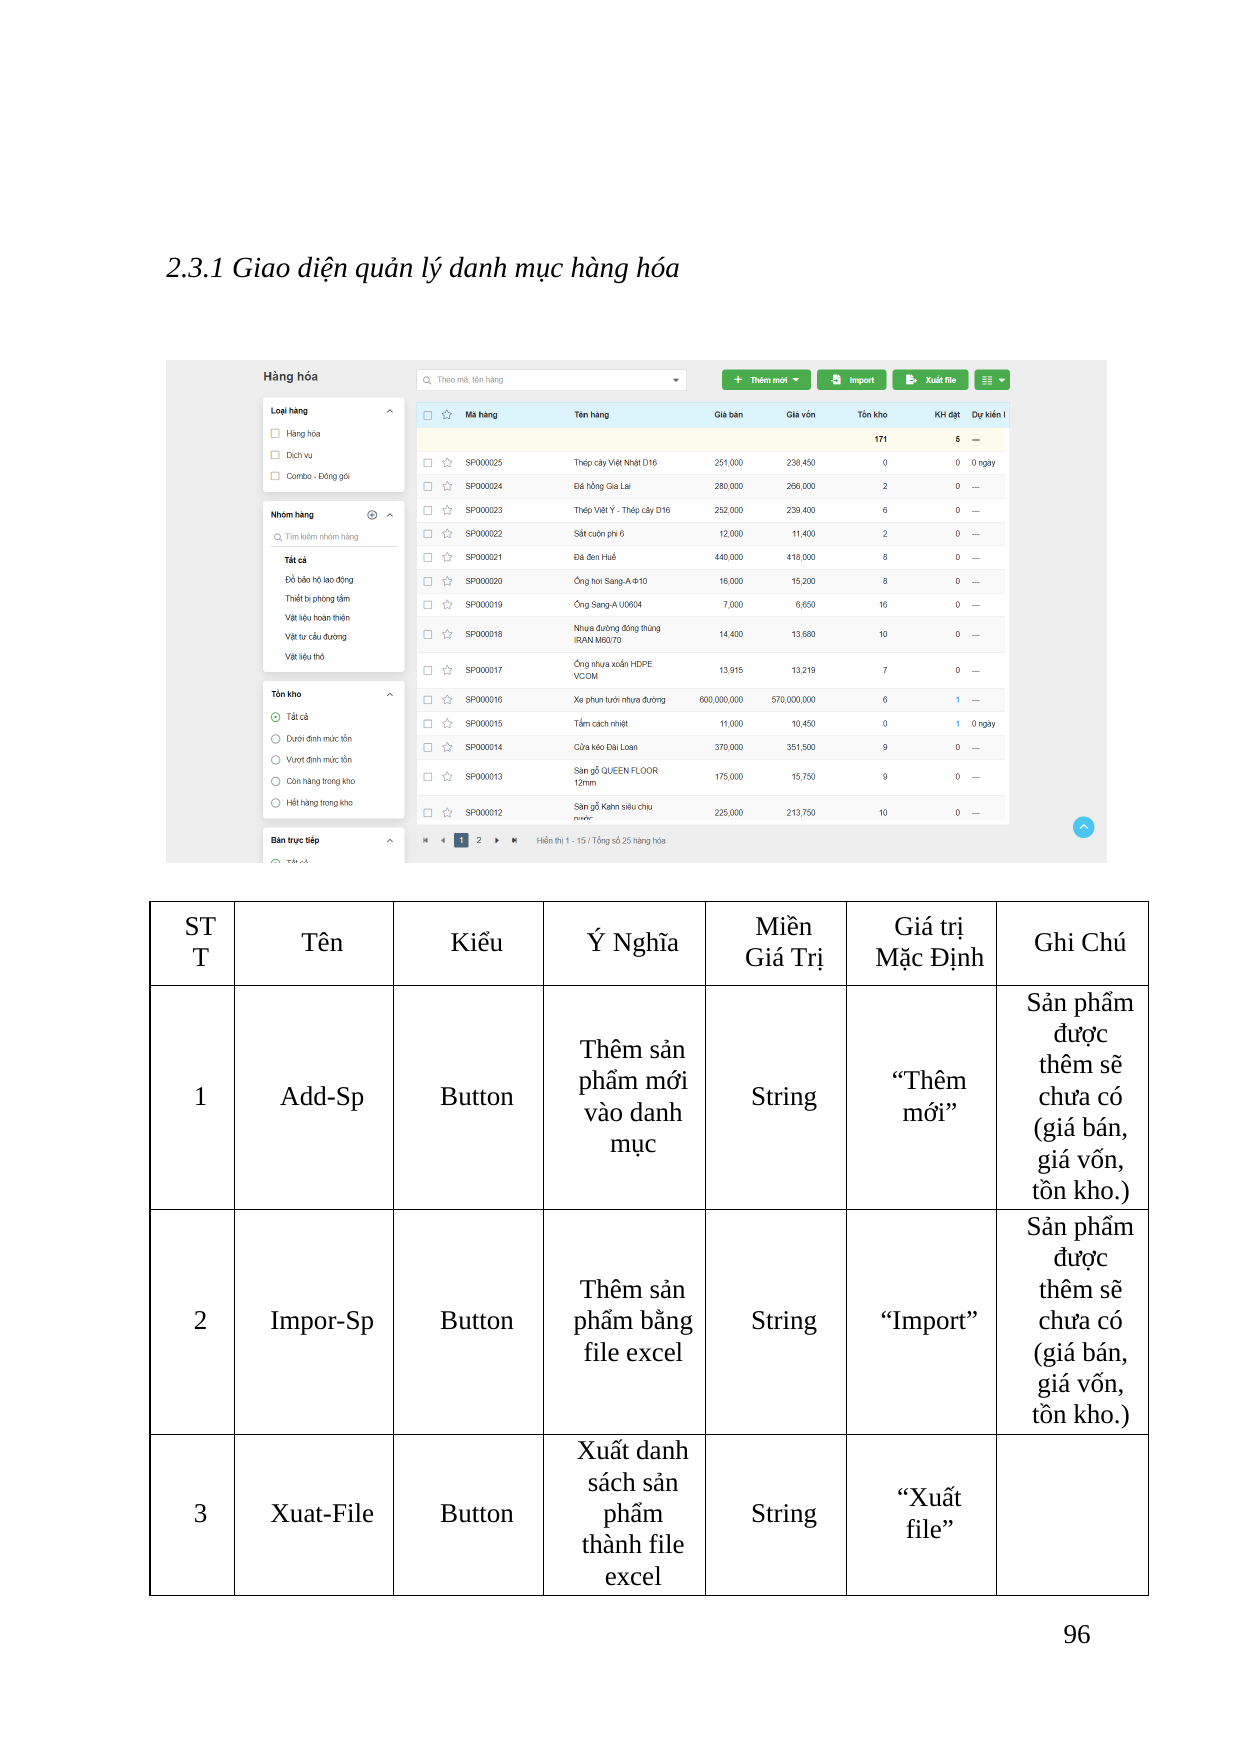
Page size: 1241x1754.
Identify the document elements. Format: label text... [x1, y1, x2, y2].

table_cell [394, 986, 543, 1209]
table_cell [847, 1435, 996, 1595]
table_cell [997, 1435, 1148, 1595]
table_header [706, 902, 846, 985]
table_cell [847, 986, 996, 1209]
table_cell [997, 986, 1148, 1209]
picture [166, 360, 1107, 863]
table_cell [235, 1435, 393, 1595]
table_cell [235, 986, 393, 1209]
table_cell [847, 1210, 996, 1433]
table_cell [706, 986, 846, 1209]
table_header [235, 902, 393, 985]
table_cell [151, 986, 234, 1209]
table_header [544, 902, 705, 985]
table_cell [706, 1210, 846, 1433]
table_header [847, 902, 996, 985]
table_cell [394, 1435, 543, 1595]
text 2.3.1 Giao diện quản lý danh mục hàng hóa [166, 251, 1090, 284]
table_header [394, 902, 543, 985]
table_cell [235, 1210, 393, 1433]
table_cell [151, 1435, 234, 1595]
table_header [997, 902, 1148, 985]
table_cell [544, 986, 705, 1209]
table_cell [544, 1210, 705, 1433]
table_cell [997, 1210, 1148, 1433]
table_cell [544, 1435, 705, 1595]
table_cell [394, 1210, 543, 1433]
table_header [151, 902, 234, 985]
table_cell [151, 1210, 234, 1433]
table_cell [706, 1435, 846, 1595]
